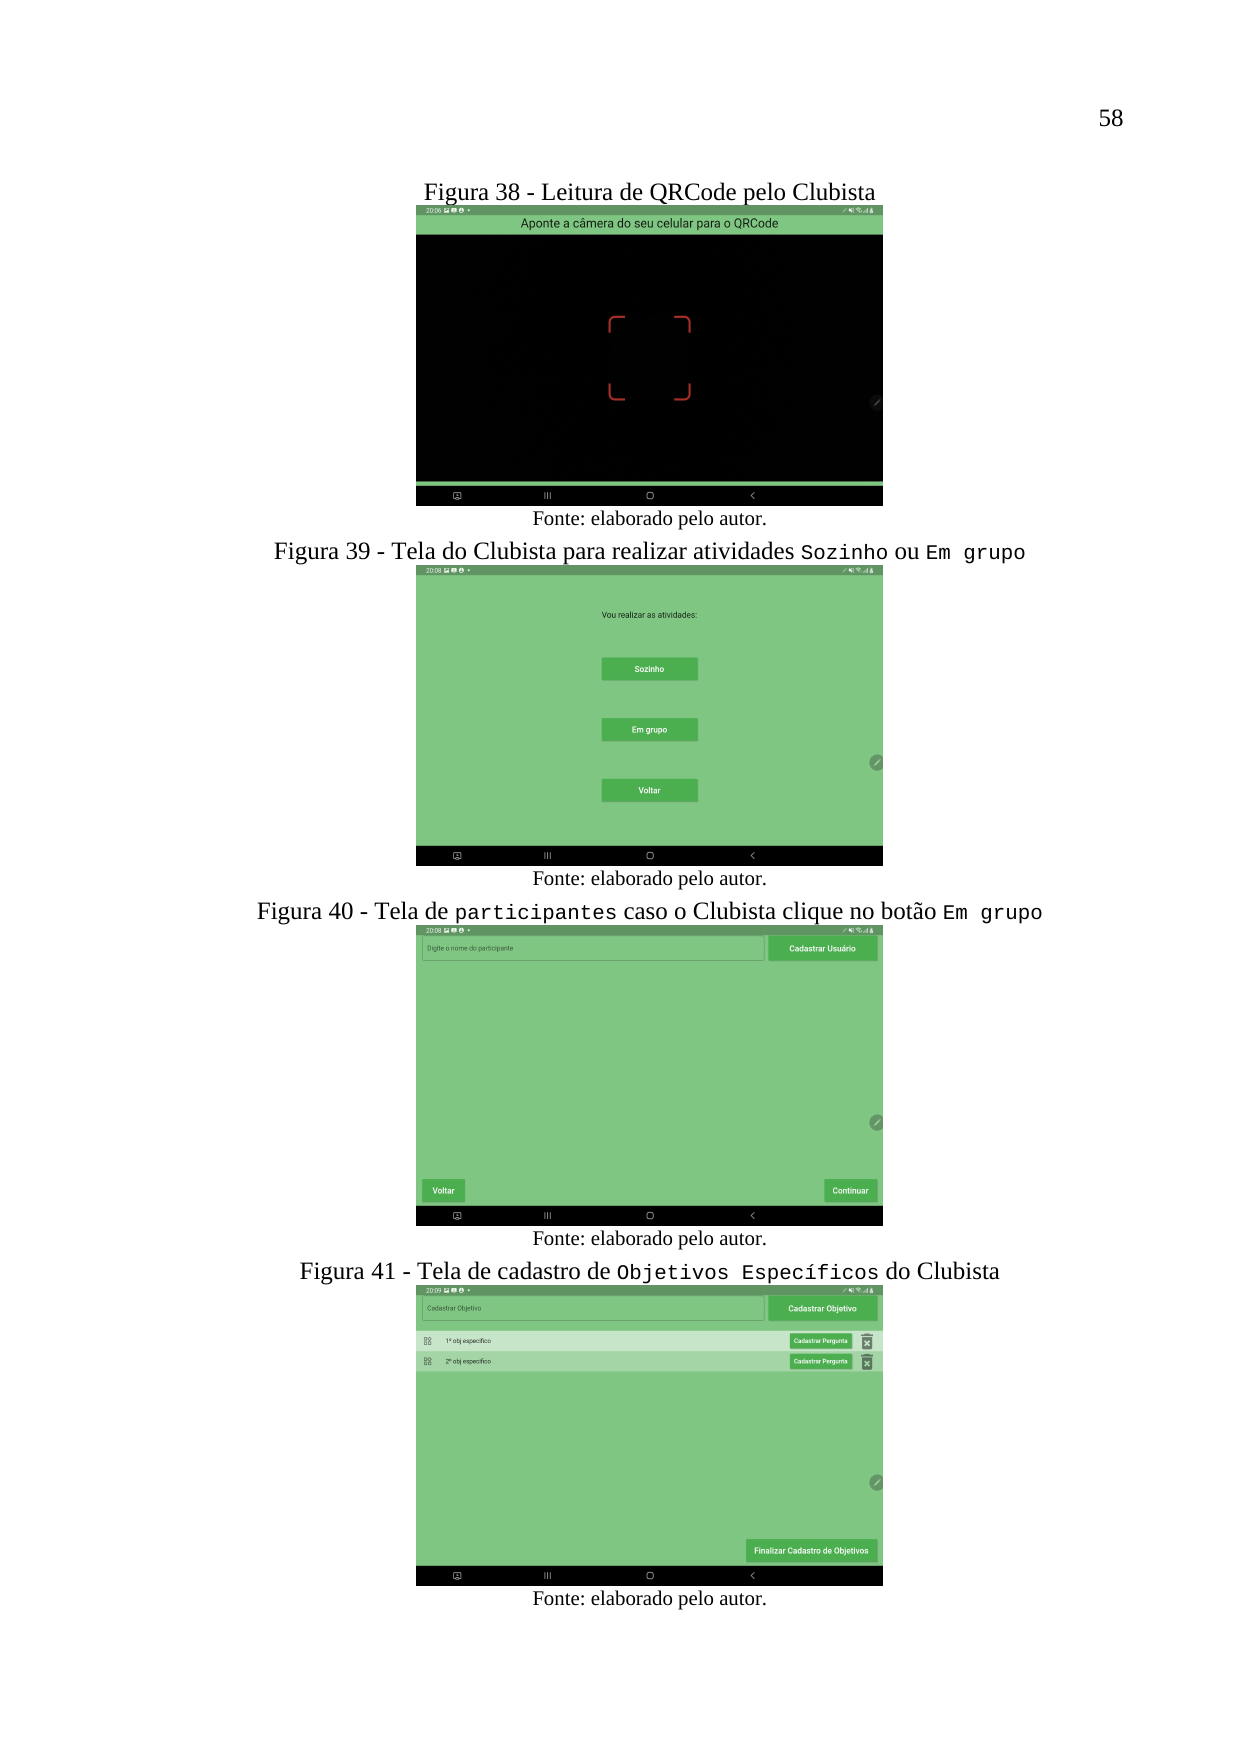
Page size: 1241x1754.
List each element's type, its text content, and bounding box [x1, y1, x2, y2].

picture [416, 925, 883, 1226]
picture [416, 1285, 883, 1586]
text Fonte: elaborado pelo autor. [177, 506, 1122, 530]
picture [416, 565, 883, 866]
text Fonte: elaborado pelo autor. [177, 1586, 1122, 1610]
text Fonte: elaborado pelo autor. [177, 1226, 1122, 1250]
text Fonte: elaborado pelo autor. [177, 866, 1122, 890]
picture [416, 205, 883, 506]
